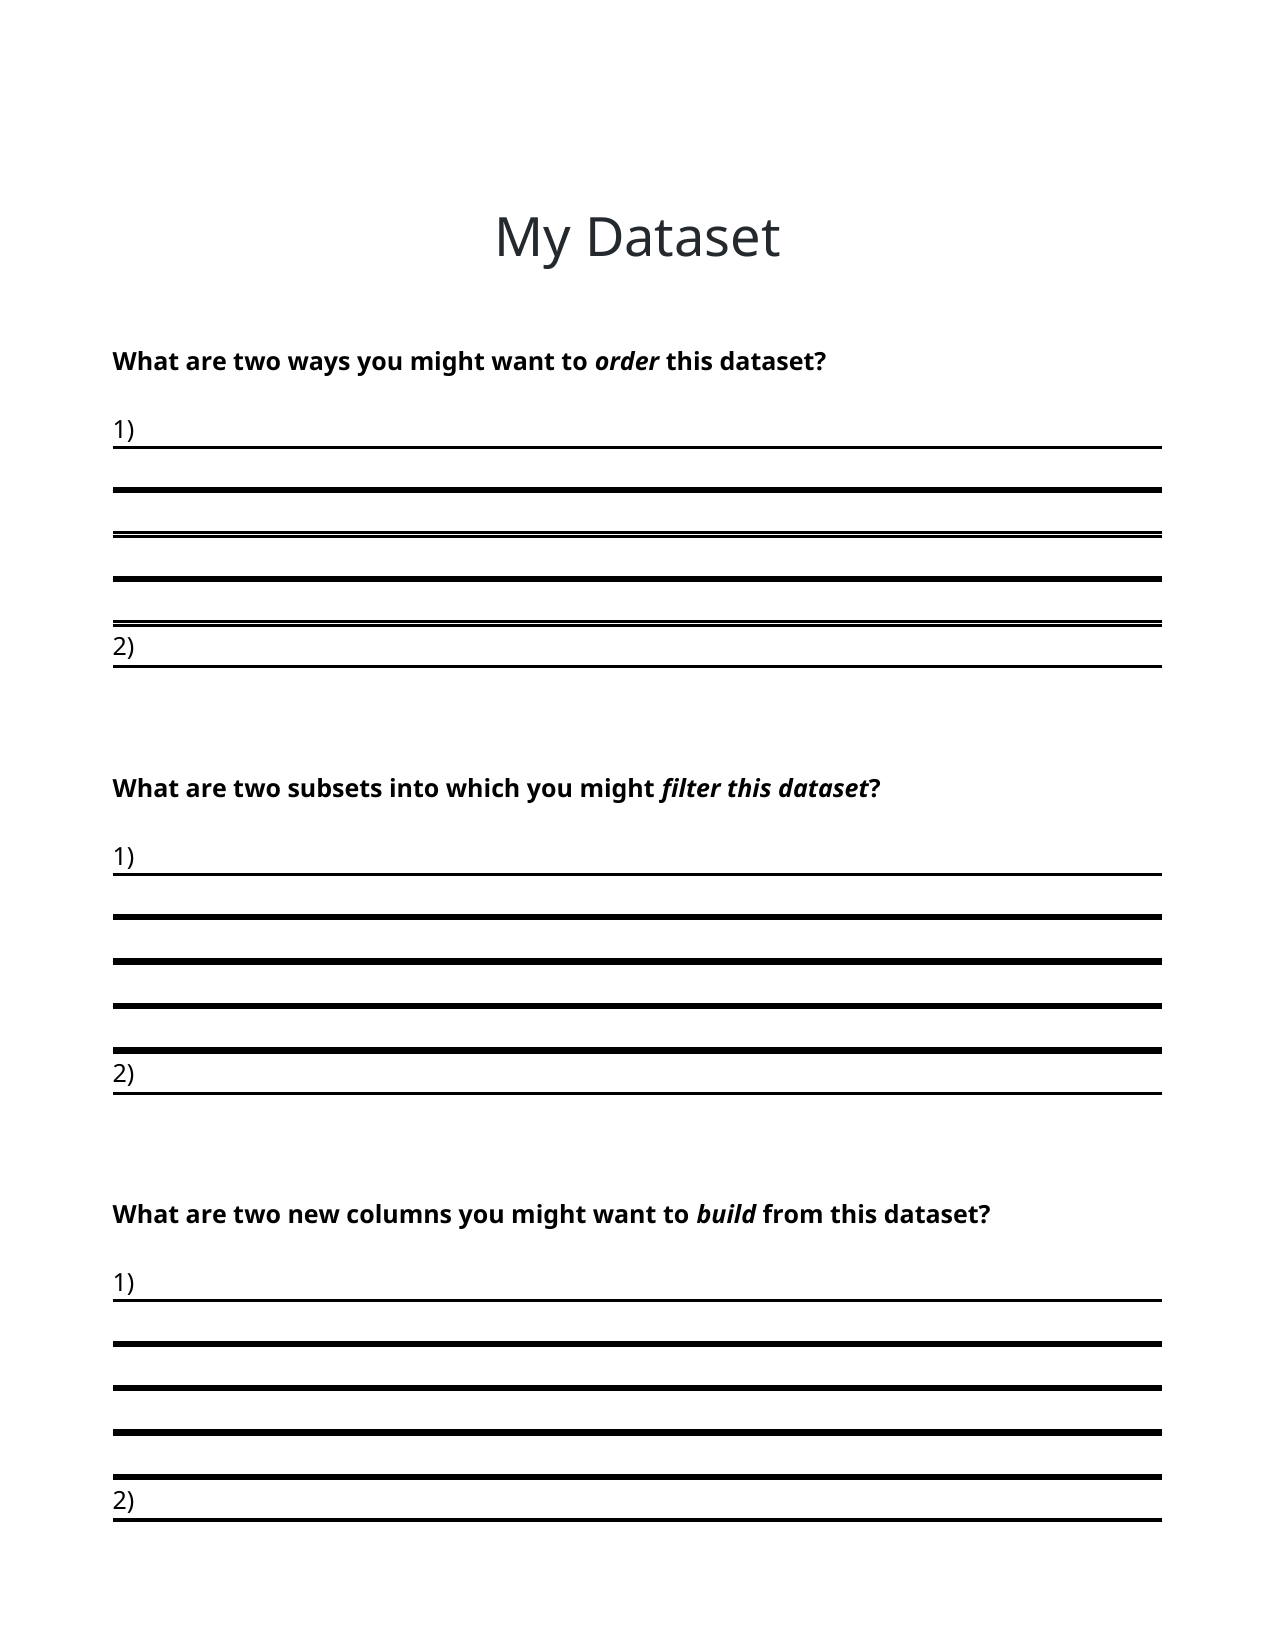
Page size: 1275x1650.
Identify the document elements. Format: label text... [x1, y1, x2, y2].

text 1) [112, 838, 1162, 872]
text 1) [112, 1265, 1162, 1299]
text 2) [112, 625, 1162, 668]
text What are two ways you might want to order this dataset? [112, 343, 1162, 377]
text 2) [112, 1478, 1162, 1522]
text 1) [112, 412, 1162, 446]
text 2) [112, 1051, 1162, 1095]
text What are two subsets into which you might filter this dataset? [112, 770, 1162, 804]
text What are two new columns you might want to build from this dataset? [112, 1197, 1162, 1231]
subtitle My Dataset [112, 199, 1162, 272]
